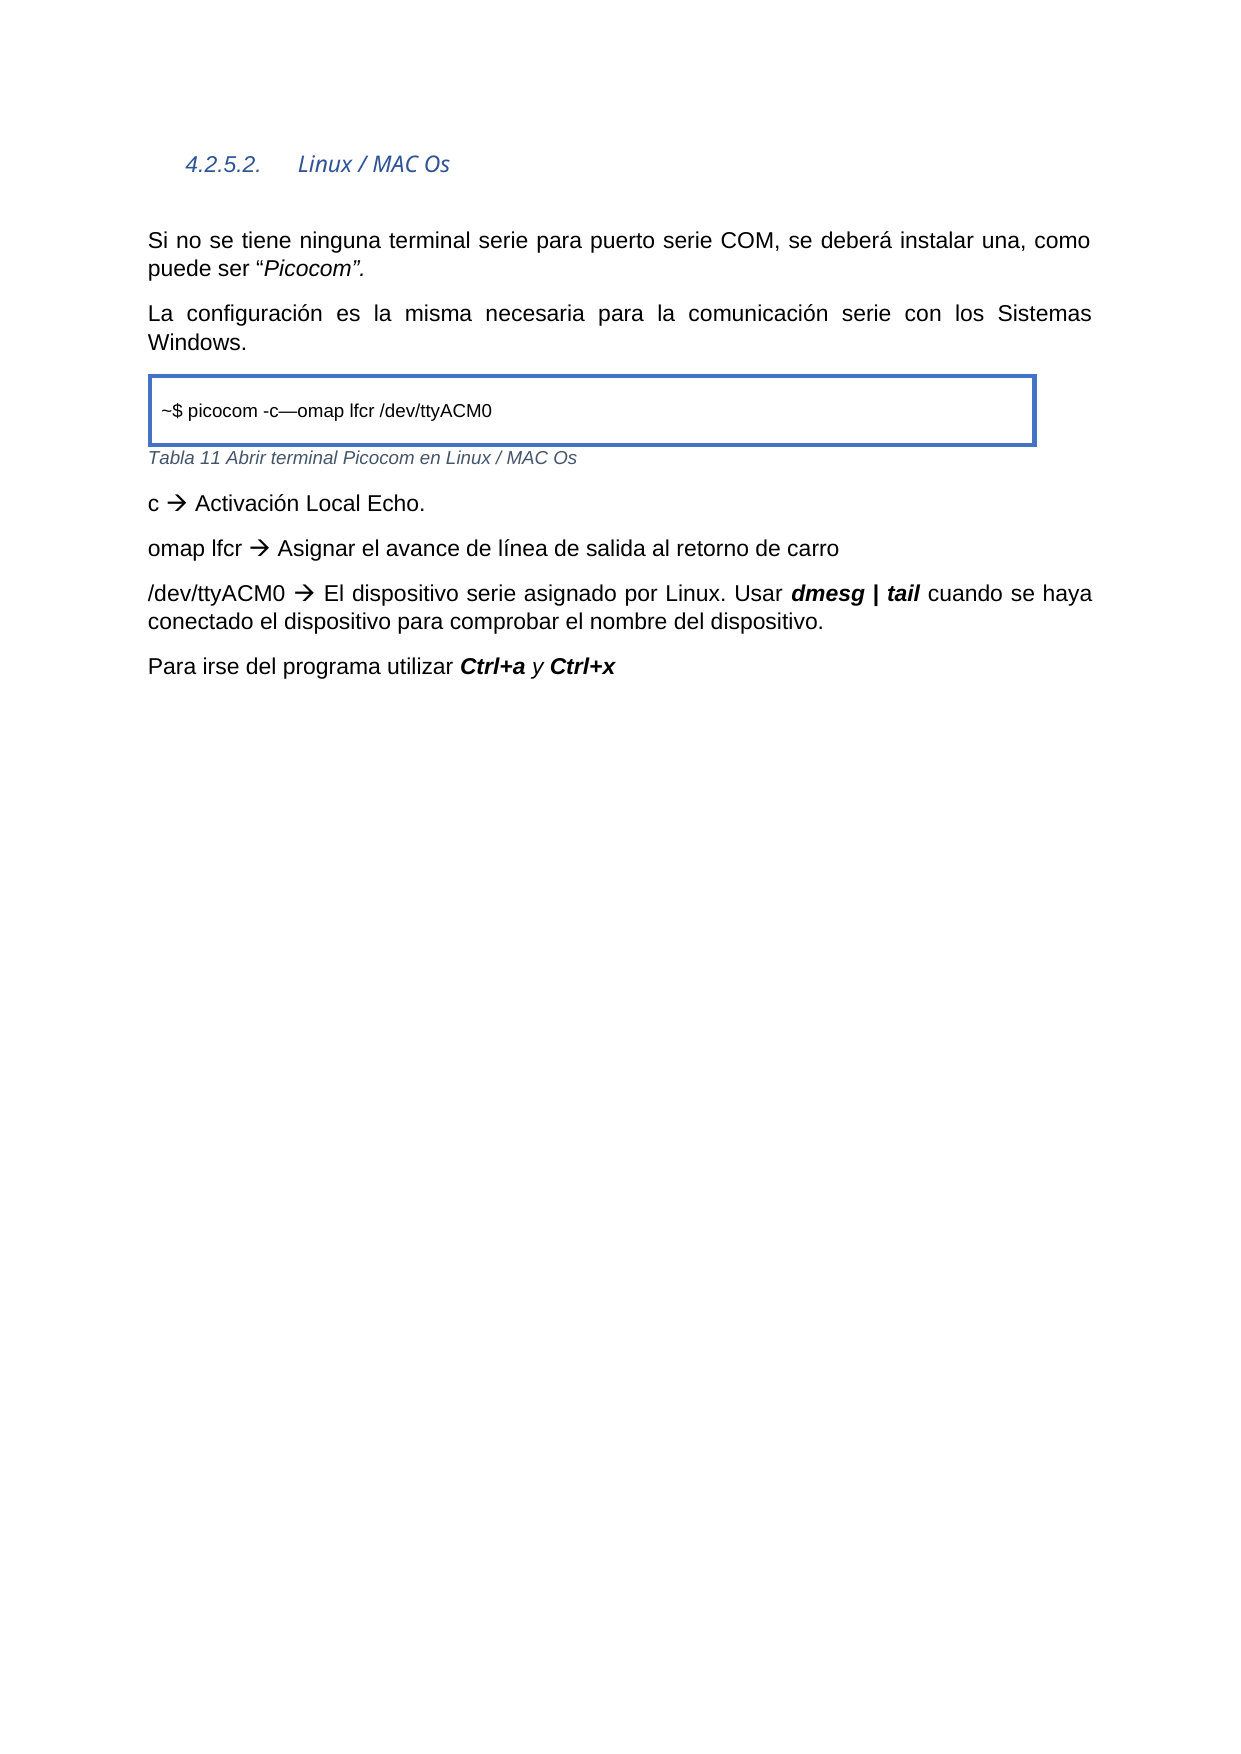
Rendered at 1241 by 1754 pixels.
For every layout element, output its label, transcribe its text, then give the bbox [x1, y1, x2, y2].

subtitle Linux / MAC Os [185, 148, 1092, 179]
table_header ~$ picocom -c—omap lfcr /dev/ttyACM0 [152, 378, 1032, 442]
text /dev/ttyACM0 El dispositivo serie asignado por Linux. Usar dmesg | tail cuando se haya conectado el dispositivo para comprobar el nombre del dispositivo. [148, 580, 1092, 634]
text omap lfcr Asignar el avance de línea de salida al retorno de carro [148, 534, 1092, 561]
text Si no se tiene ninguna terminal serie para puerto serie COM, se deberá instalar una, como puede ser “Picocom”. [148, 227, 1092, 281]
text Para irse del programa utilizar Ctrl+a y Ctrl+x [148, 653, 1092, 679]
text c Activación Local Echo. [148, 489, 1092, 516]
text La configuración es la misma necesaria para la comunicación serie con los Sistemas Windows. [148, 300, 1092, 355]
